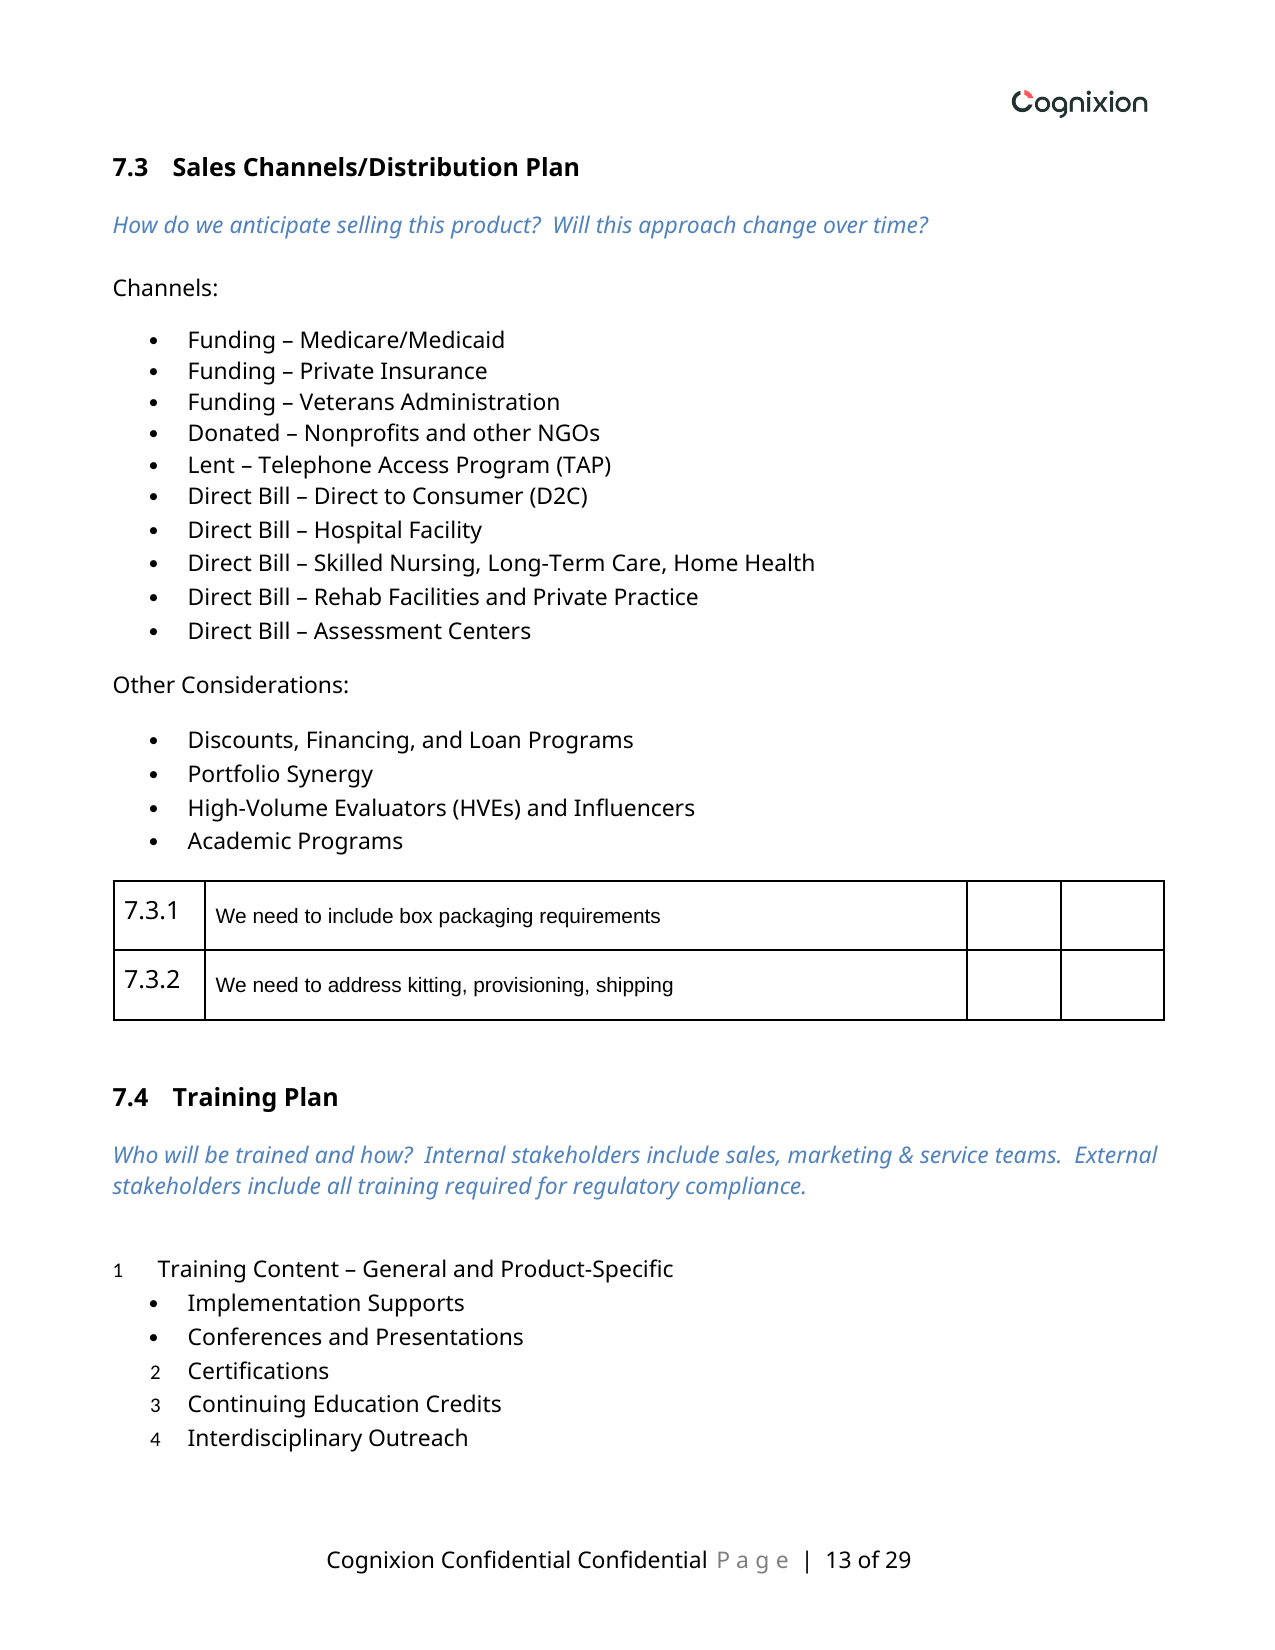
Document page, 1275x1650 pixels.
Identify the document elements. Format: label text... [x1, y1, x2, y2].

subtitle Training Plan [112, 1080, 1162, 1114]
table_cell [115, 951, 204, 1019]
list Donated – Nonprofits and other NGOs [150, 417, 1162, 449]
table_header [115, 882, 204, 949]
list Direct Bill – Hospital Facility [150, 514, 1162, 545]
list Direct Bill – Assessment Centers [150, 615, 1162, 646]
text Channels: [112, 272, 1162, 303]
text Who will be trained and how? Internal stakeholders include sales, marketing & service teams. External stakeholders include all training required for regulatory compliance. [112, 1139, 1162, 1201]
list Implementation Supports [150, 1287, 1162, 1318]
list Funding – Medicare/Medicaid [150, 324, 1162, 355]
list Discounts, Financing, and Loan Programs [150, 724, 1162, 755]
list Continuing Education Credits [150, 1388, 1162, 1419]
list High-Volume Evaluators (HVEs) and Influencers [150, 792, 1162, 823]
list Funding – Veterans Administration [150, 386, 1162, 417]
list Direct Bill – Skilled Nursing, Long-Term Care, Home Health [150, 547, 1162, 579]
subtitle Sales Channels/Distribution Plan [112, 150, 1162, 184]
list Direct Bill – Rehab Facilities and Private Practice [150, 581, 1162, 612]
table_cell [968, 951, 1060, 1019]
list Certifications [150, 1354, 1162, 1386]
table_header [1062, 882, 1163, 949]
table_header We need to include box packaging requirements [206, 882, 966, 949]
list Direct Bill – Direct to Consumer (D2C) [150, 480, 1162, 511]
table_header [968, 882, 1060, 949]
list Funding – Private Insurance [150, 355, 1162, 386]
list Conferences and Presentations [150, 1321, 1162, 1352]
list Interdisciplinary Outreach [150, 1422, 1162, 1453]
text Other Considerations: [112, 669, 1162, 701]
list Portfolio Synergy [150, 758, 1162, 789]
table_cell [1062, 951, 1163, 1019]
list Academic Programs [150, 825, 1162, 857]
table_cell We need to address kitting, provisioning, shipping [206, 951, 966, 1019]
picture [996, 75, 1163, 134]
text How do we anticipate selling this product? Will this approach change over time? [112, 209, 1162, 240]
list Training Content – General and Product-Specific [112, 1253, 1162, 1284]
list Lent – Telephone Access Program (TAP) [150, 449, 1162, 480]
